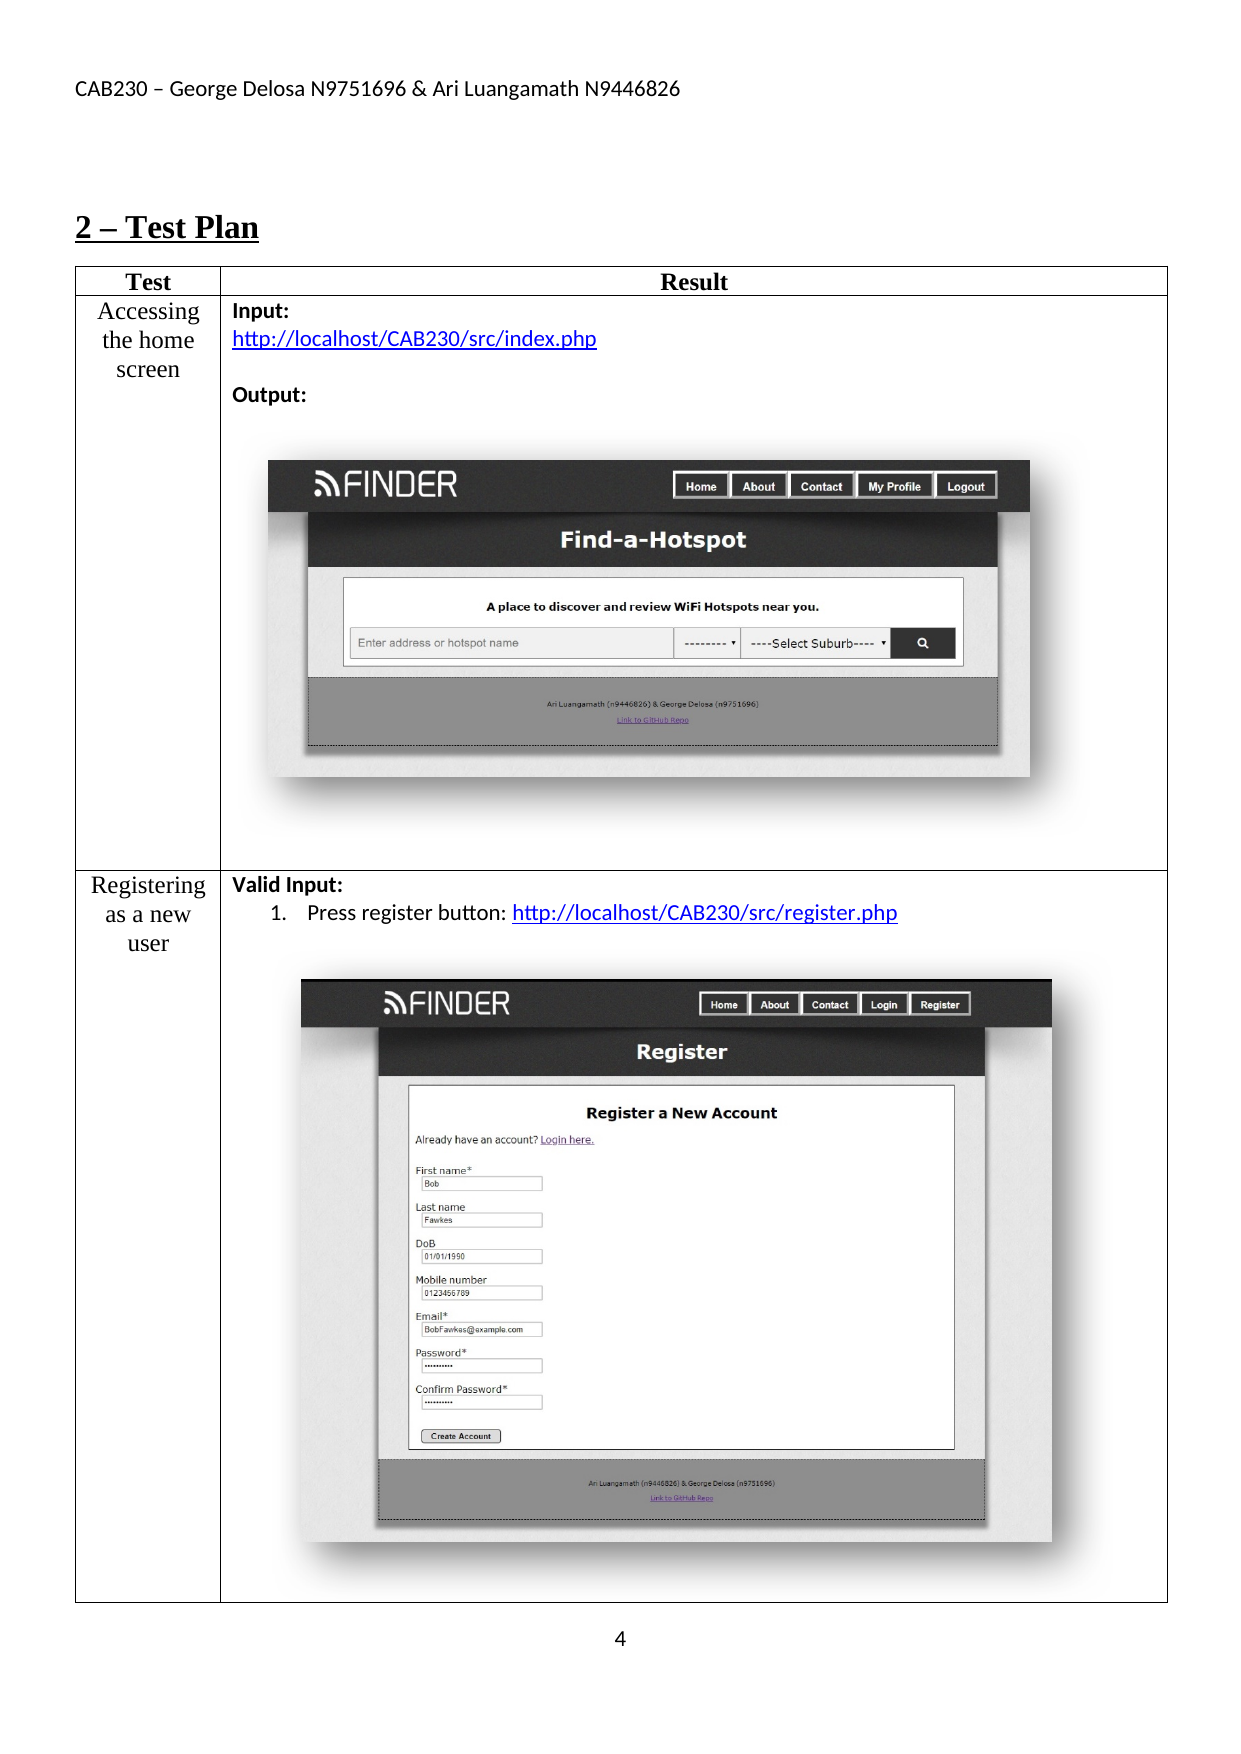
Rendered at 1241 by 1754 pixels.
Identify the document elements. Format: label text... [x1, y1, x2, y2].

table_cell Accessing the home screen [76, 296, 220, 869]
picture [301, 979, 1052, 1542]
table_cell Input: http://localhost/CAB230/src/index.php Output: [221, 296, 1167, 869]
picture [268, 460, 1030, 777]
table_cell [76, 871, 220, 1602]
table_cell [221, 871, 1167, 1602]
table_header Result [221, 267, 1167, 295]
table_header Test [76, 267, 220, 295]
text 2 – Test Plan [75, 207, 1165, 246]
